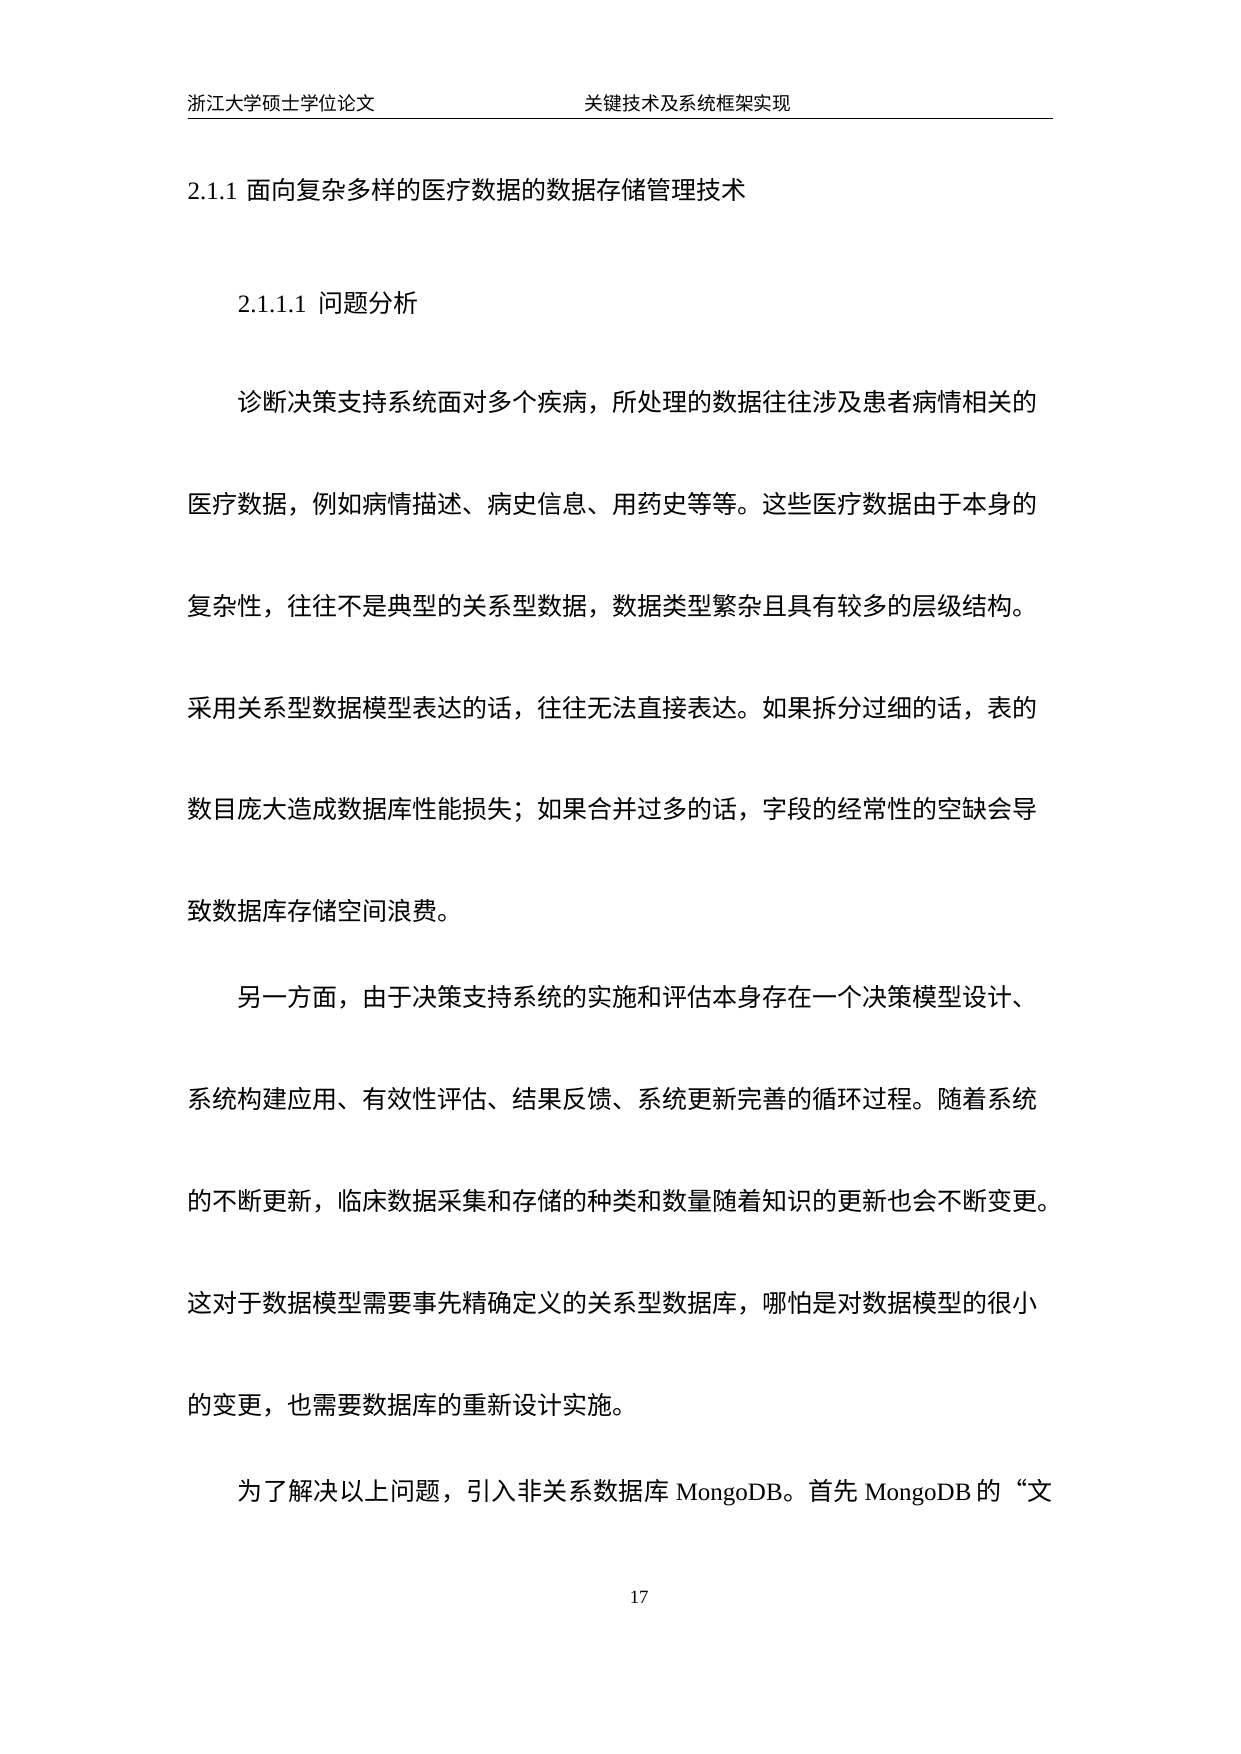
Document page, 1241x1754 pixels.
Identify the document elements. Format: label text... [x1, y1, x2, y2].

subtitle 面向复杂多样的医疗数据的数据存储管理技术 [187, 155, 1053, 223]
subtitle 问题分析 [187, 268, 1053, 336]
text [187, 1456, 1053, 1523]
text 另一方面，由于决策支持系统的实施和评估本身存在一个决策模型设计、系统构建应用、有效性评估、结果反馈、系统更新完善的循环过程。随着系统的不断更新，临床数据采集和存储的种类和数量随着知识的更新也会不断变更。这对于数据模型需要事先精确定义的关系型数据库，哪怕是对数据模型的很小的变更，也需要数据库的重新设计实施。 [187, 962, 1053, 1437]
text 诊断决策支持系统面对多个疾病，所处理的数据往往涉及患者病情相关的医疗数据，例如病情描述、病史信息、用药史等等。这些医疗数据由于本身的复杂性，往往不是典型的关系型数据，数据类型繁杂且具有较多的层级结构。采用关系型数据模型表达的话，往往无法直接表达。如果拆分过细的话，表的数目庞大造成数据库性能损失；如果合并过多的话，字段的经常性的空缺会导致数据库存储空间浪费。 [187, 367, 1053, 944]
